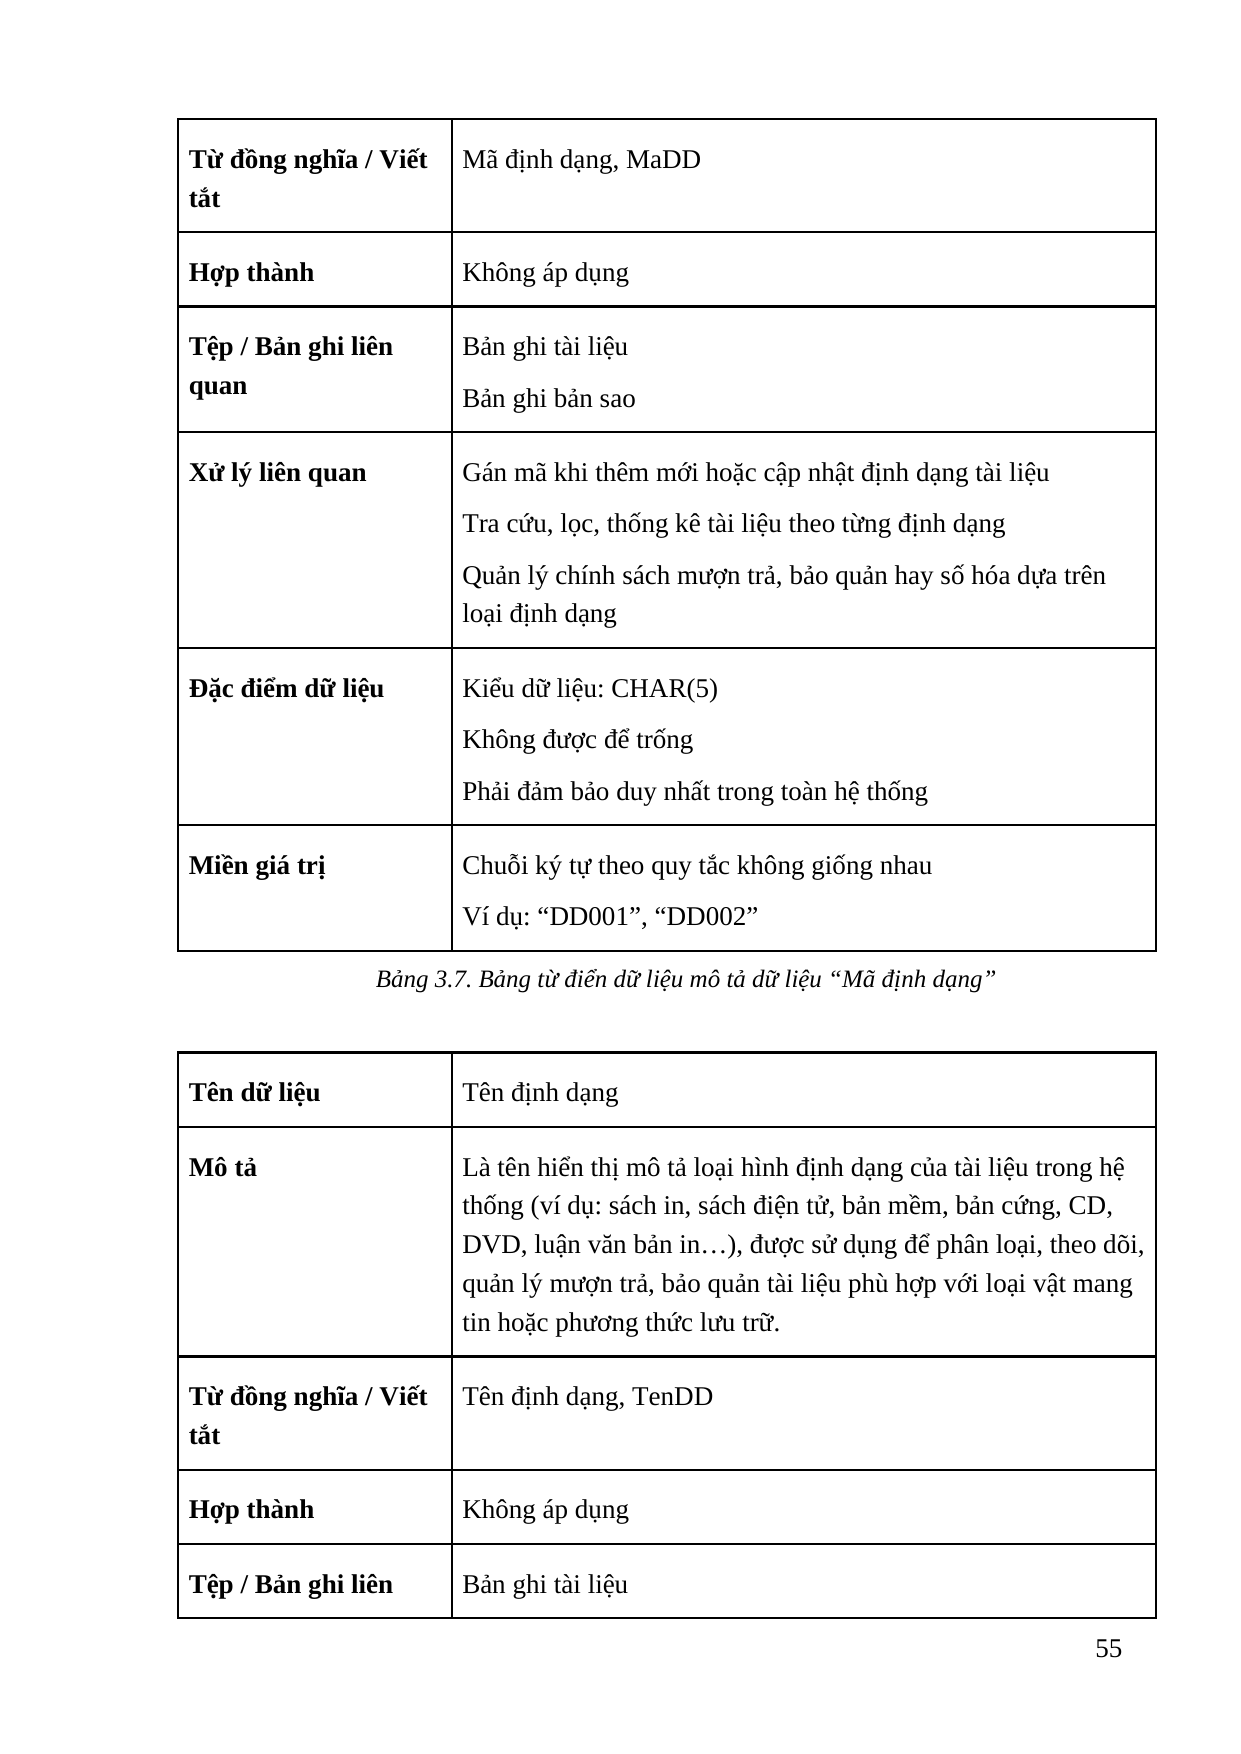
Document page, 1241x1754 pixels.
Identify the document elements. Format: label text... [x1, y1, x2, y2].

table_header Tên dữ liệu [179, 1054, 451, 1126]
table_cell Từ đồng nghĩa / Viết tắt [179, 120, 451, 231]
table_cell Xử lý liên quan [179, 433, 451, 647]
table_cell Là tên hiển thị mô tả loại hình định dạng của tài liệu trong hệ thống (ví dụ: sách in, sách điện tử, bản mềm, bản cứng, CD, DVD, luận văn bản in…), được sử dụng để phân loại, theo dõi, quản lý mượn trả, bảo quản tài liệu phù hợp với loại vật mang tin hoặc phương thức lưu trữ. [453, 1128, 1155, 1355]
table_cell Tệp / Bản ghi liên quan [179, 308, 451, 431]
table_cell Bản ghi tài liệu Bản ghi bản sao [453, 308, 1155, 431]
table_cell Từ đồng nghĩa / Viết tắt [179, 1358, 451, 1468]
table_cell Kiểu dữ liệu: CHAR(5) Không được để trống Phải đảm bảo duy nhất trong toàn hệ thống [453, 649, 1155, 824]
table_cell Mô tả [179, 1128, 451, 1355]
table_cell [453, 1545, 1155, 1617]
table_cell Mã định dạng, MaDD [453, 120, 1155, 231]
table_cell Hợp thành [179, 233, 451, 305]
table_cell Không áp dụng [453, 233, 1155, 305]
table_header Tên định dạng [453, 1054, 1155, 1126]
table_cell Hợp thành [179, 1471, 451, 1543]
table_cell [179, 1545, 451, 1617]
table_cell Miền giá trị [179, 826, 451, 949]
table_cell Chuỗi ký tự theo quy tắc không giống nhau Ví dụ: “DD001”, “DD002” [453, 826, 1155, 949]
table_cell Tên định dạng, TenDD [453, 1358, 1155, 1468]
table_cell Đặc điểm dữ liệu [179, 649, 451, 824]
subtitle Bảng 3.7. Bảng từ điển dữ liệu mô tả dữ liệu “Mã định dạng” [177, 964, 1122, 993]
table_cell Không áp dụng [453, 1471, 1155, 1543]
table_cell Gán mã khi thêm mới hoặc cập nhật định dạng tài liệu Tra cứu, lọc, thống kê tài liệu theo từng định dạng Quản lý chính sách mượn trả, bảo quản hay số hóa dựa trên loại định dạng [453, 433, 1155, 647]
